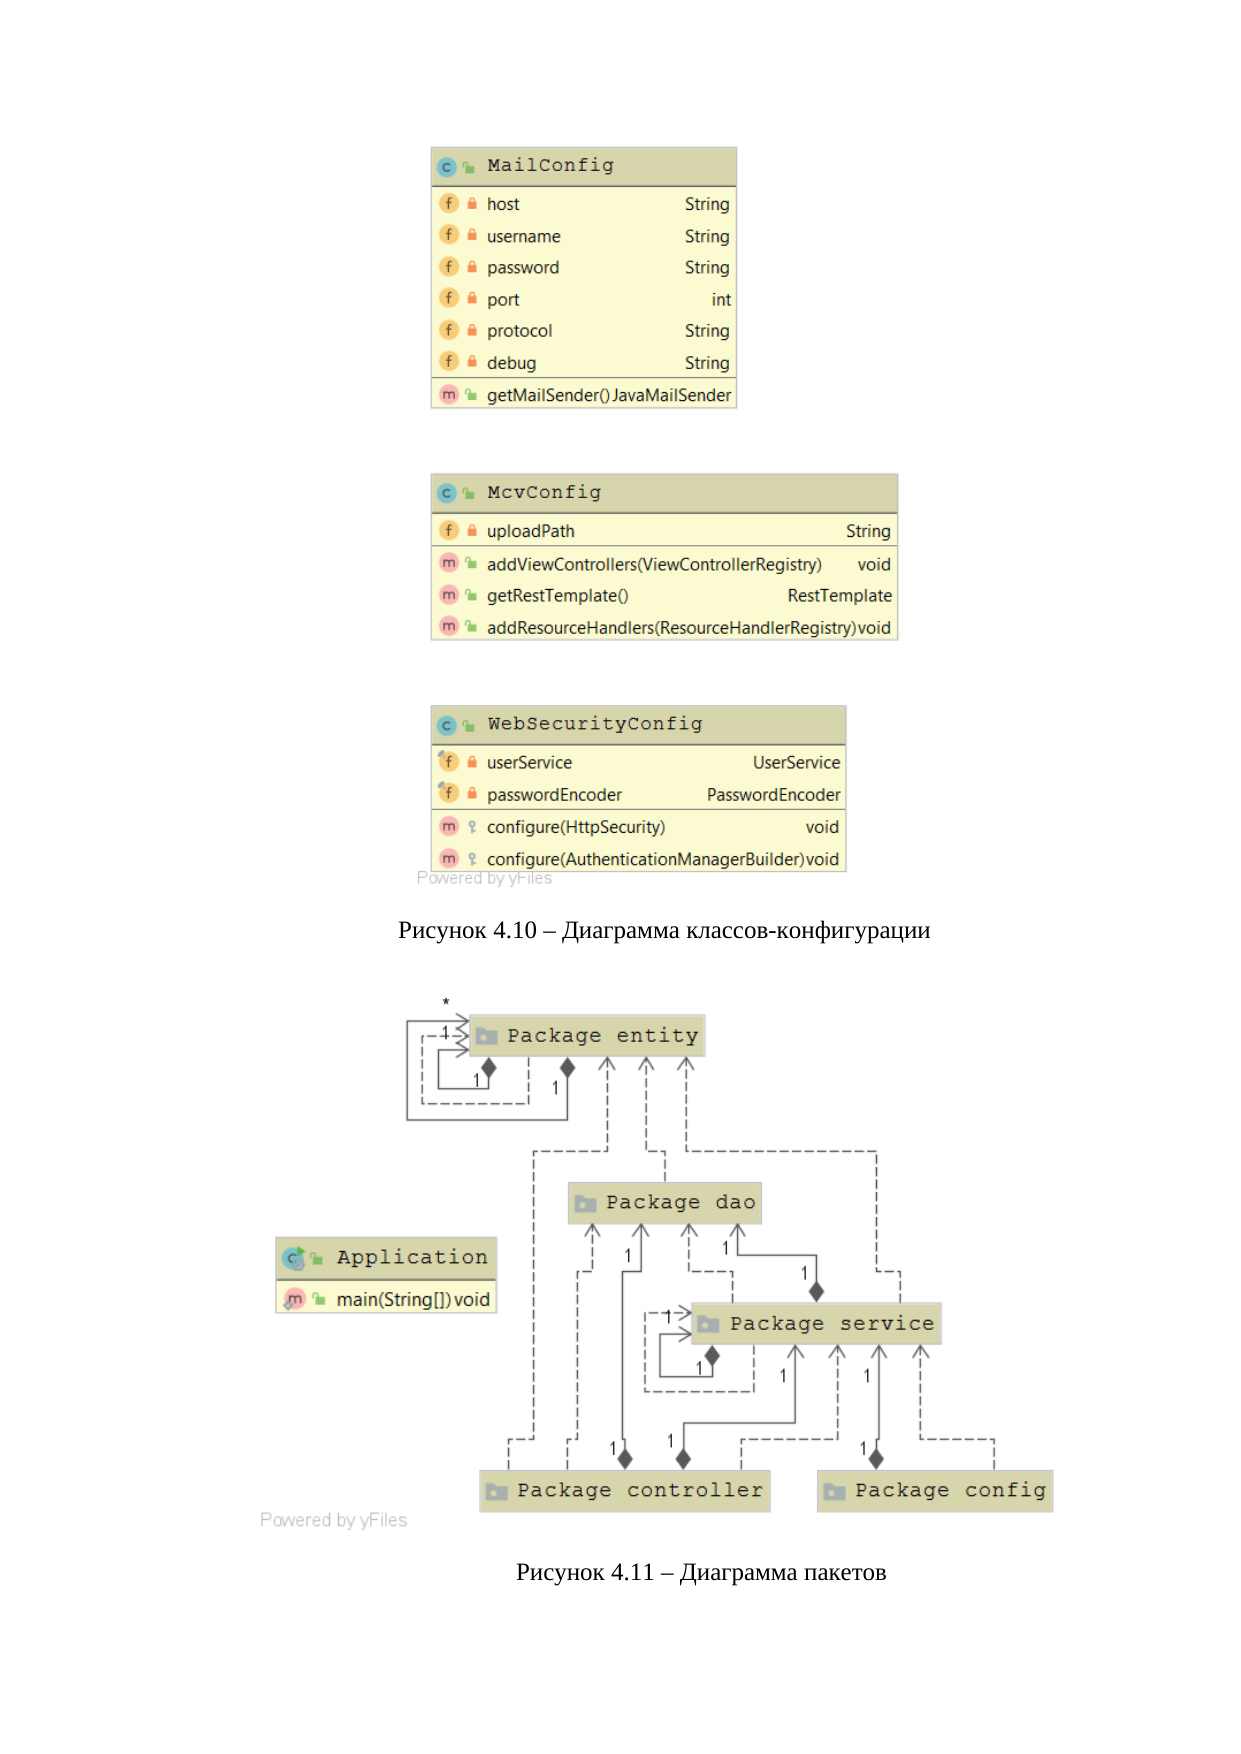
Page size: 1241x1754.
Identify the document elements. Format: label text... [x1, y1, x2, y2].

picture [244, 958, 1085, 1544]
text Рисунок 4.10 – Диаграмма классов-конфигурации [177, 915, 1152, 944]
text Рисунок 4.11 – Диаграмма пакетов [177, 1557, 1152, 1586]
picture [402, 118, 927, 901]
